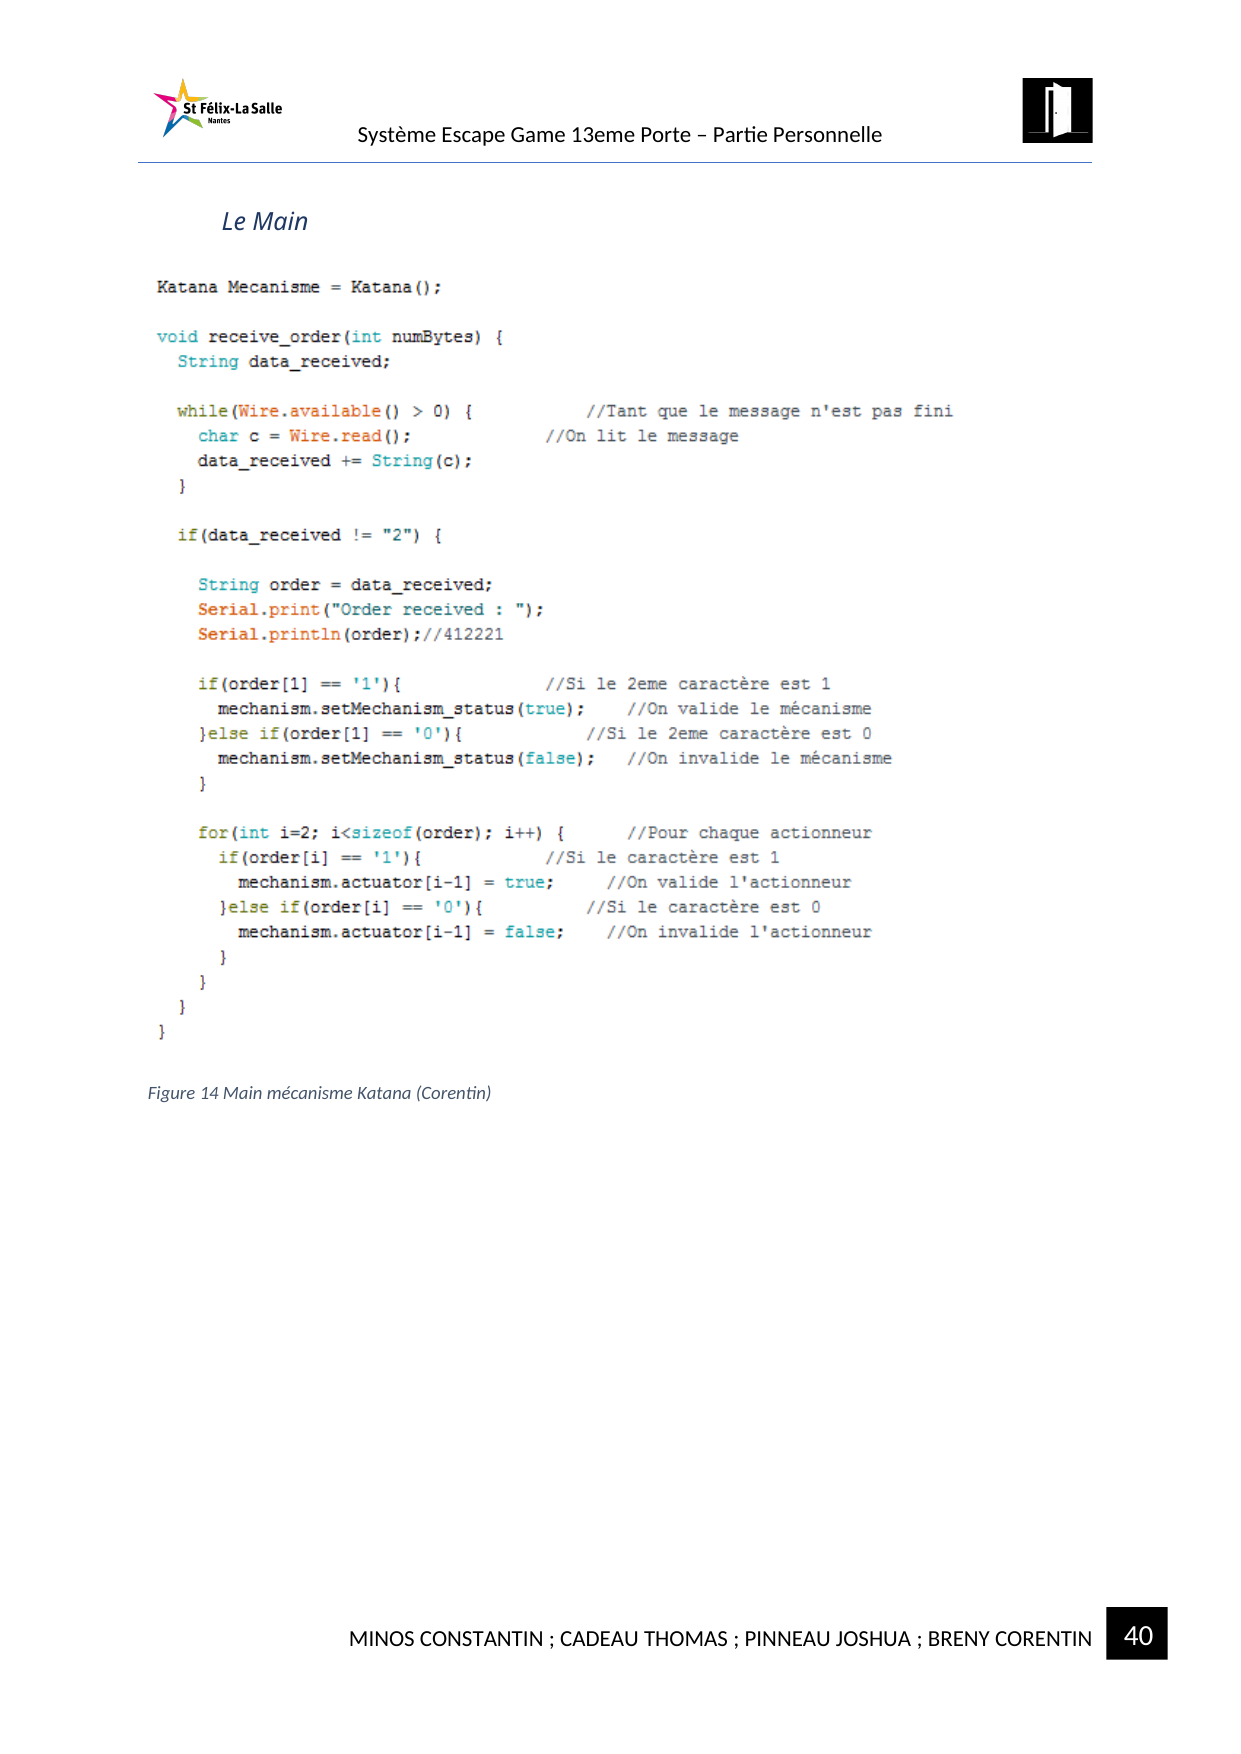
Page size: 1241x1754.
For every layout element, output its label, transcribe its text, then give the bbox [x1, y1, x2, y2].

picture [147, 73, 290, 142]
picture [147, 265, 992, 1063]
subtitle Le Main [221, 204, 1092, 238]
picture [1022, 78, 1093, 143]
